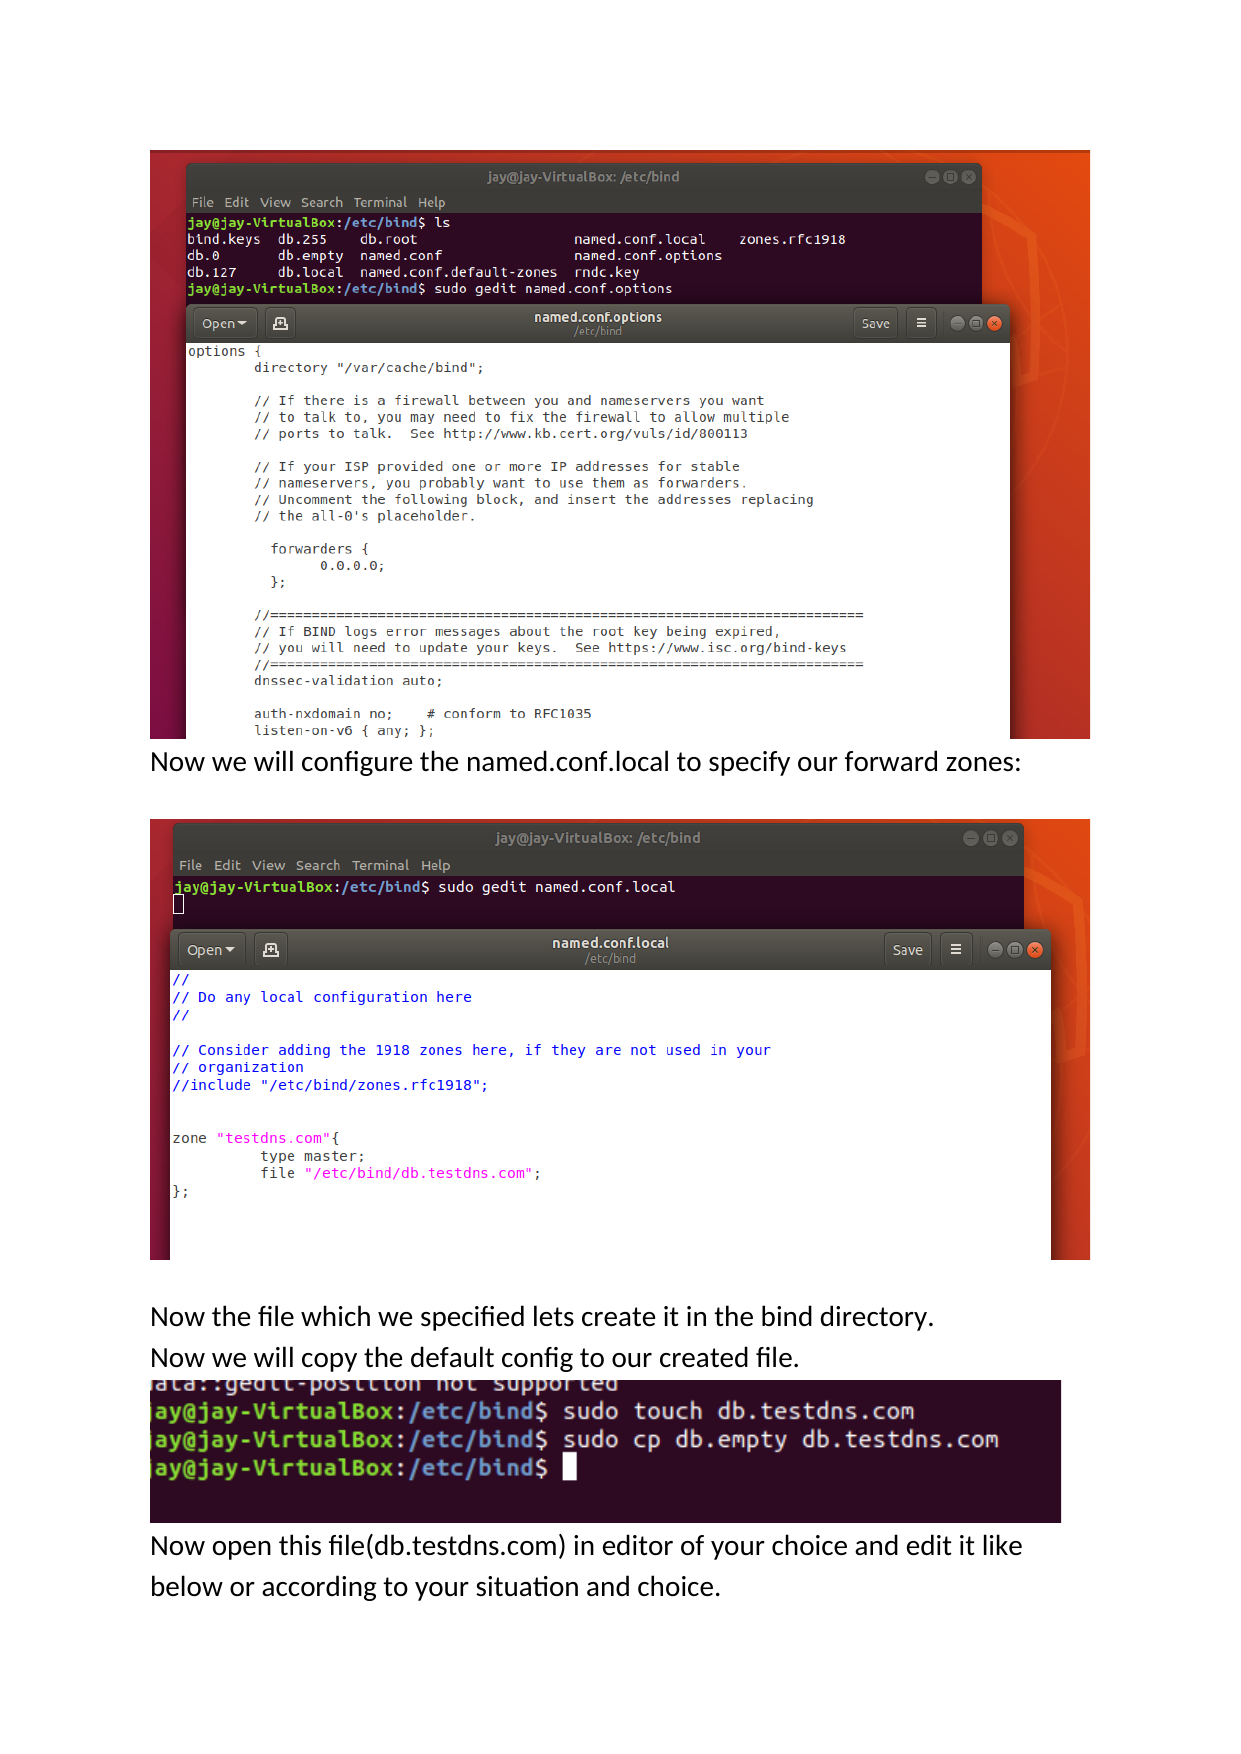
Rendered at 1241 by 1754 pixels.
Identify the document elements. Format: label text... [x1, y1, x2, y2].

text Now open this file(db.testdns.com) in editor of your choice and edit it like below or according to your situation and choice. [150, 1527, 1090, 1603]
text Now we will copy the default config to our created file. [150, 1339, 1090, 1375]
text Now the file which we specified lets create it in the bind directory. [150, 1298, 1090, 1334]
text Now we will configure the named.conf.local to specify our forward zones: [150, 743, 1090, 779]
picture [150, 819, 1091, 1260]
picture [150, 1380, 1062, 1523]
picture [150, 150, 1091, 739]
